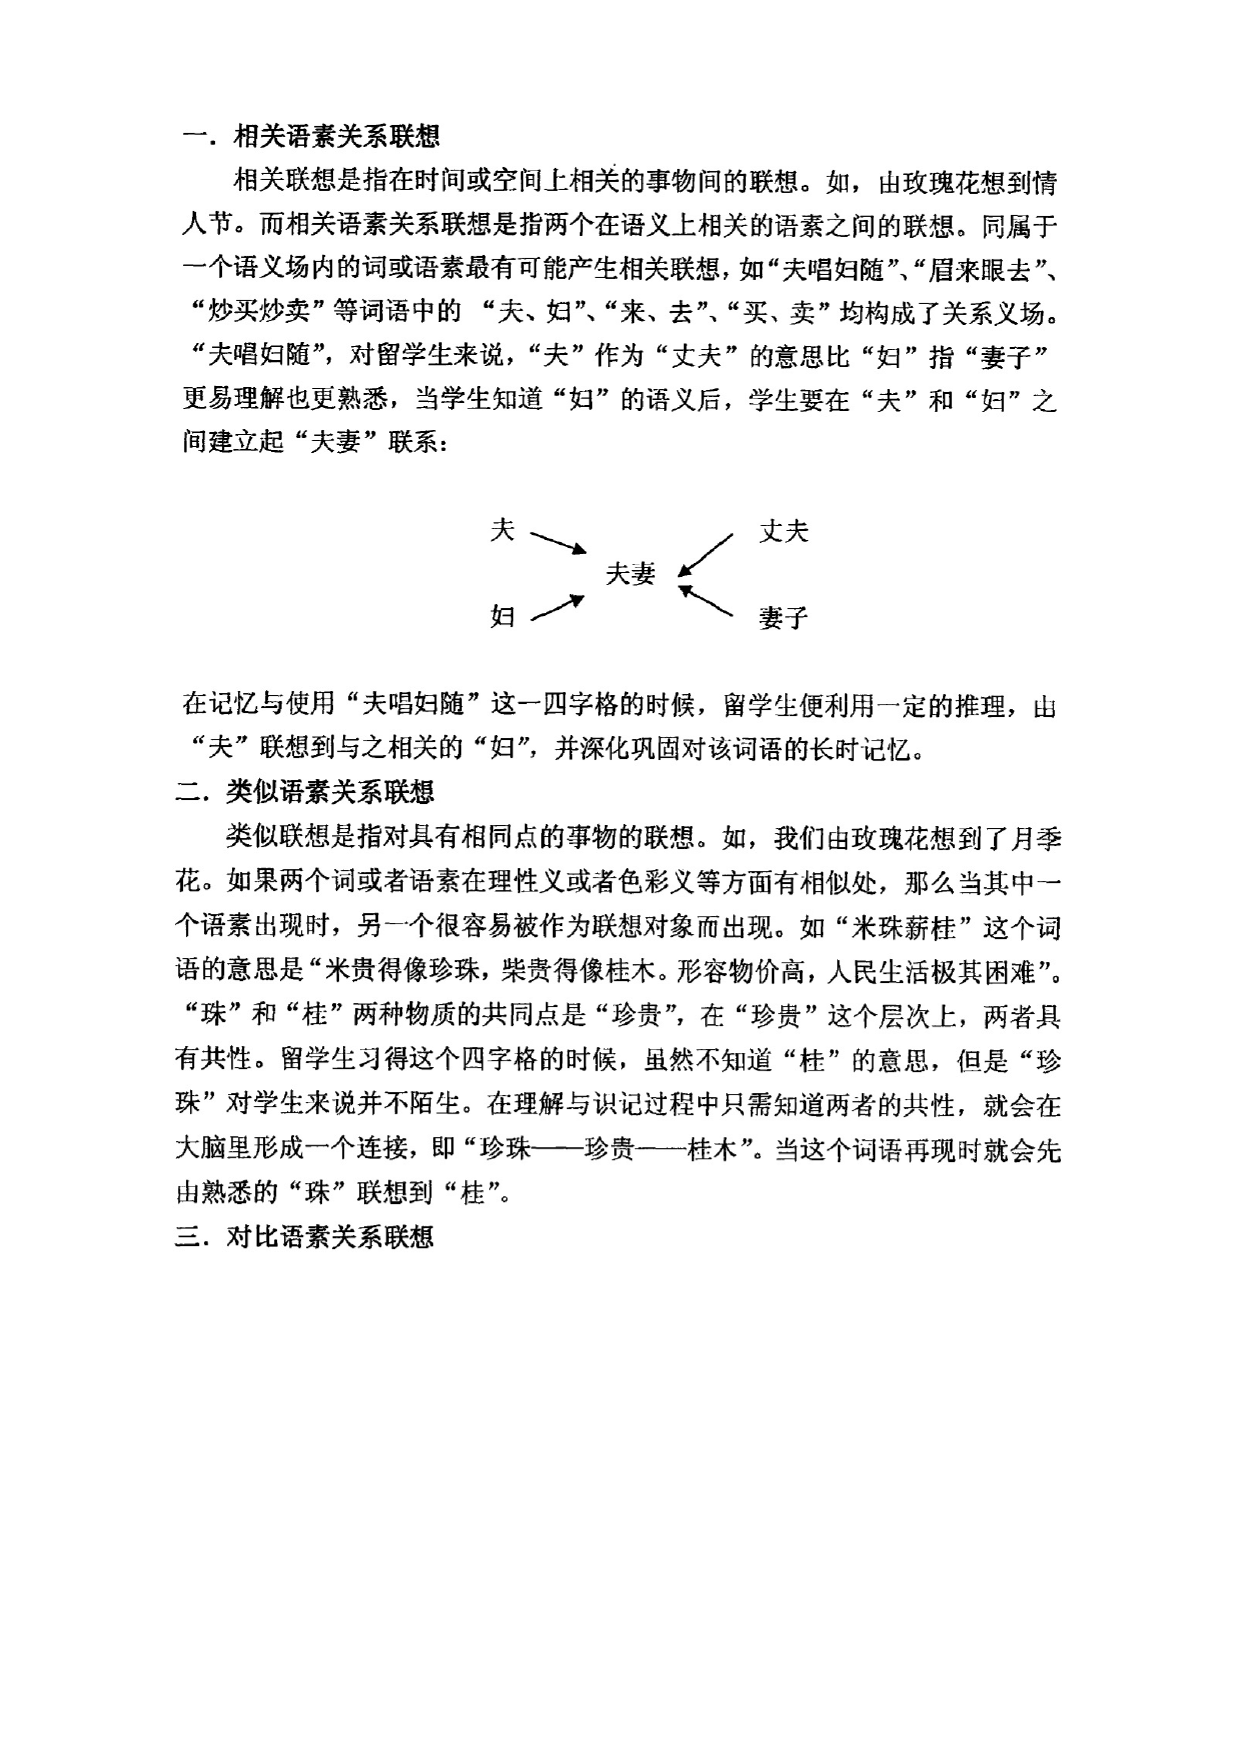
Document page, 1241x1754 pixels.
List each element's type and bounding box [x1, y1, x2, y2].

picture [166, 118, 1074, 1257]
